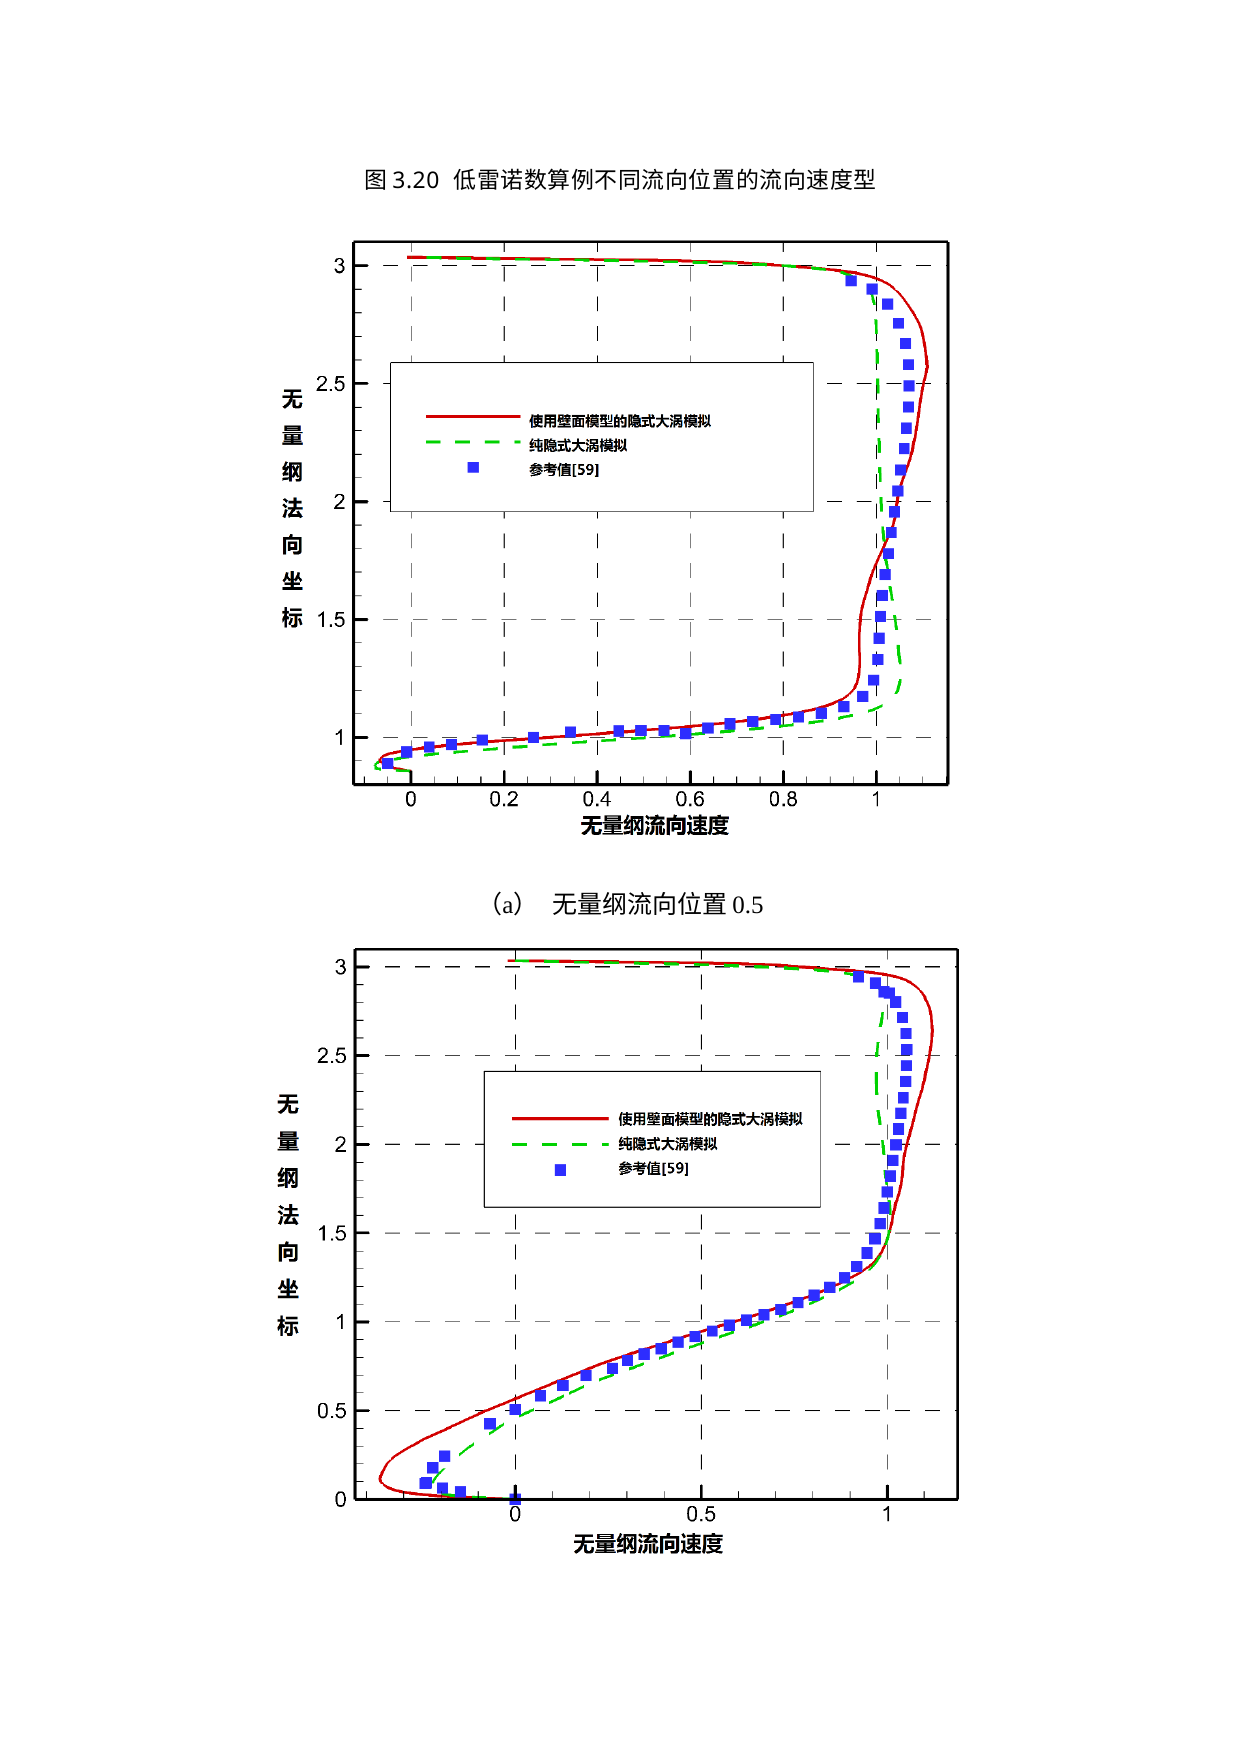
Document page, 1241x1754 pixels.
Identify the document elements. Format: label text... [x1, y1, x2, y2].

text 图3.20 低雷诺数算例不同流向位置的流向速度型 [187, 162, 1053, 195]
picture [267, 935, 973, 1556]
picture [271, 220, 969, 841]
list 无量纲流向位置0.5 [187, 870, 1053, 935]
